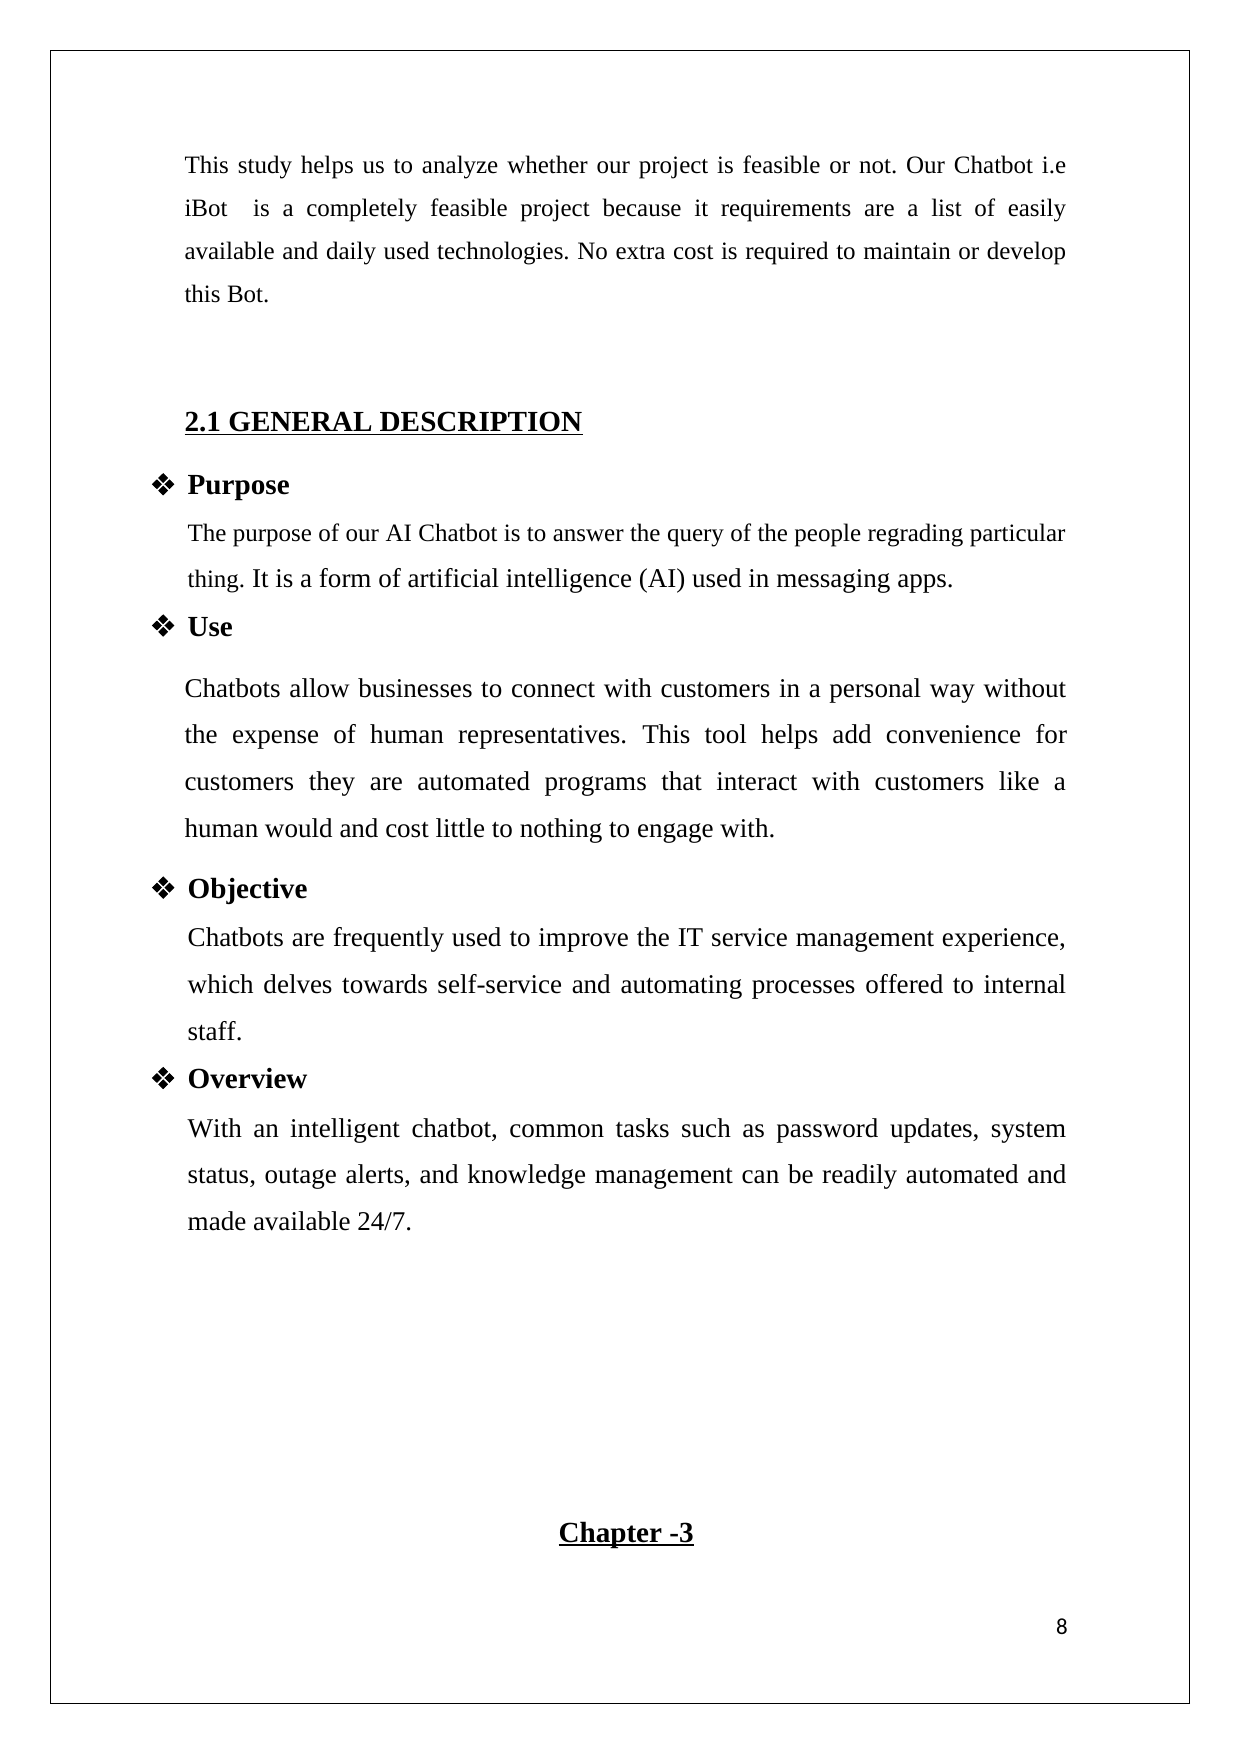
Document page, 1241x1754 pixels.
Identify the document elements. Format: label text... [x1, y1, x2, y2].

text Chatbots allow businesses to connect with customers in a personal way without the expense of human representatives. This tool helps add convenience for customers they are automated programs that interact with customers like a human would and cost little to nothing to engage with. [184, 672, 1067, 843]
list Objective [150, 871, 1067, 904]
list With an intelligent chatbot, common tasks such as password updates, system status, outage alerts, and knowledge management can be readily automated and made available 24/7. [187, 1112, 1067, 1236]
text This study helps us to analyze whether our project is feasible or not. Our Chatbot i.e iBot is a completely feasible project because it requirements are a list of easily available and daily used technologies. No extra cost is required to maintain or develop this Bot. [184, 150, 1067, 308]
text 2.1 GENERAL DESCRIPTION [184, 404, 1067, 438]
list Overview [150, 1061, 1067, 1095]
list Purpose [150, 467, 1067, 501]
list The purpose of our AI Chatbot is to answer the query of the people regrading particular thing. It is a form of artificial intelligence (AI) used in messaging apps. [187, 518, 1067, 593]
list Use [150, 609, 1067, 642]
list Chatbots are frequently used to improve the IT service management experience, which delves towards self-service and automating processes offered to internal staff. [187, 921, 1067, 1046]
text Chapter -3 [184, 1515, 1067, 1549]
